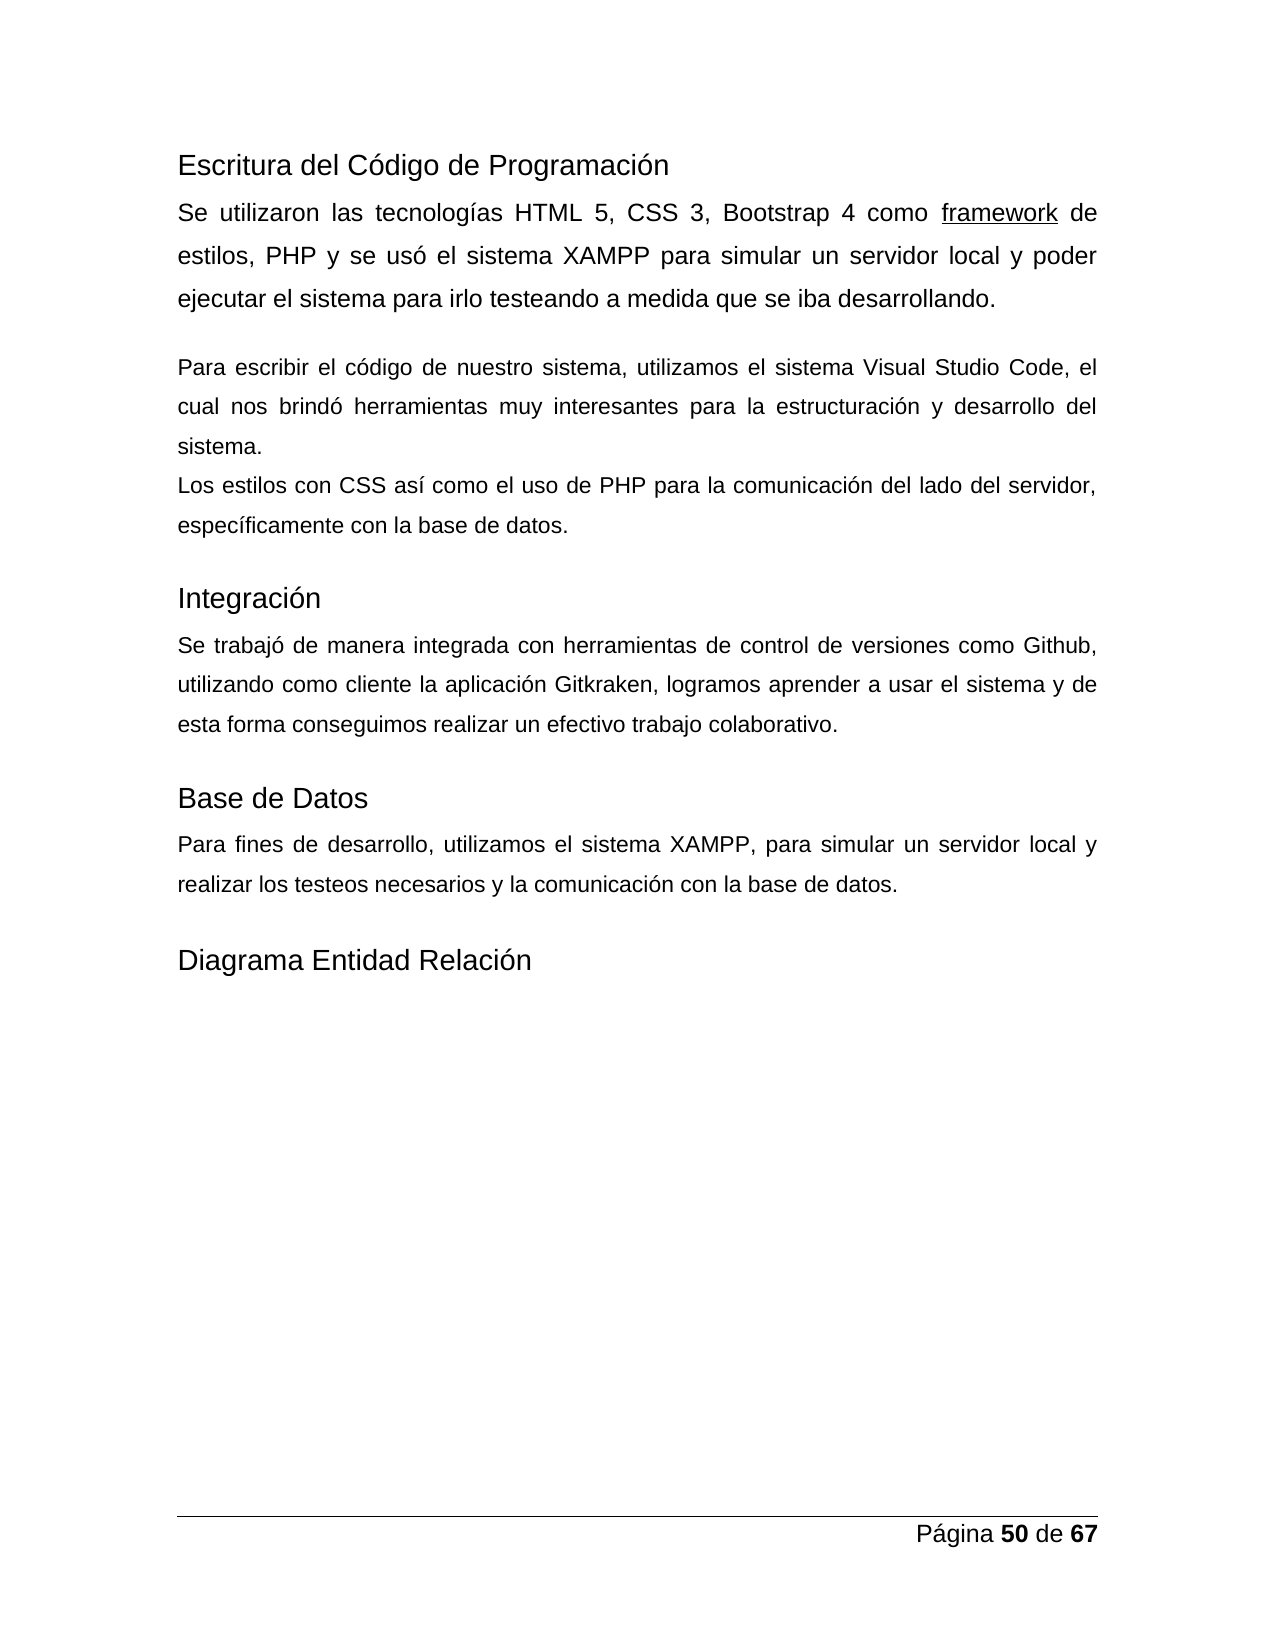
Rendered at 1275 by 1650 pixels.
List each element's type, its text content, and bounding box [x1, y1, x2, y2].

text Los estilos con CSS así como el uso de PHP para la comunicación del lado del servidor, específicamente con la base de datos. [177, 472, 1098, 538]
subtitle Escritura del Código de Programación [177, 148, 1098, 181]
text Para escribir el código de nuestro sistema, utilizamos el sistema Visual Studio Code, el cual nos brindó herramientas muy interesantes para la estructuración y desarrollo del sistema. [177, 354, 1098, 459]
text Se utilizaron las tecnologías HTML 5, CSS 3, Bootstrap 4 como framework de estilos, PHP y se usó el sistema XAMPP para simular un servidor local y poder ejecutar el sistema para irlo testeando a medida que se iba desarrollando. [177, 198, 1098, 313]
text Para fines de desarrollo, utilizamos el sistema XAMPP, para simular un servidor local y realizar los testeos necesarios y la comunicación con la base de datos. [177, 831, 1098, 897]
subtitle Base de Datos [177, 781, 1098, 814]
subtitle Integración [177, 582, 1098, 615]
subtitle Diagrama Entidad Relación [177, 943, 1098, 977]
text Se trabajó de manera integrada con herramientas de control de versiones como Github, utilizando como cliente la aplicación Gitkraken, logramos aprender a usar el sistema y de esta forma conseguimos realizar un efectivo trabajo colaborativo. [177, 632, 1098, 737]
